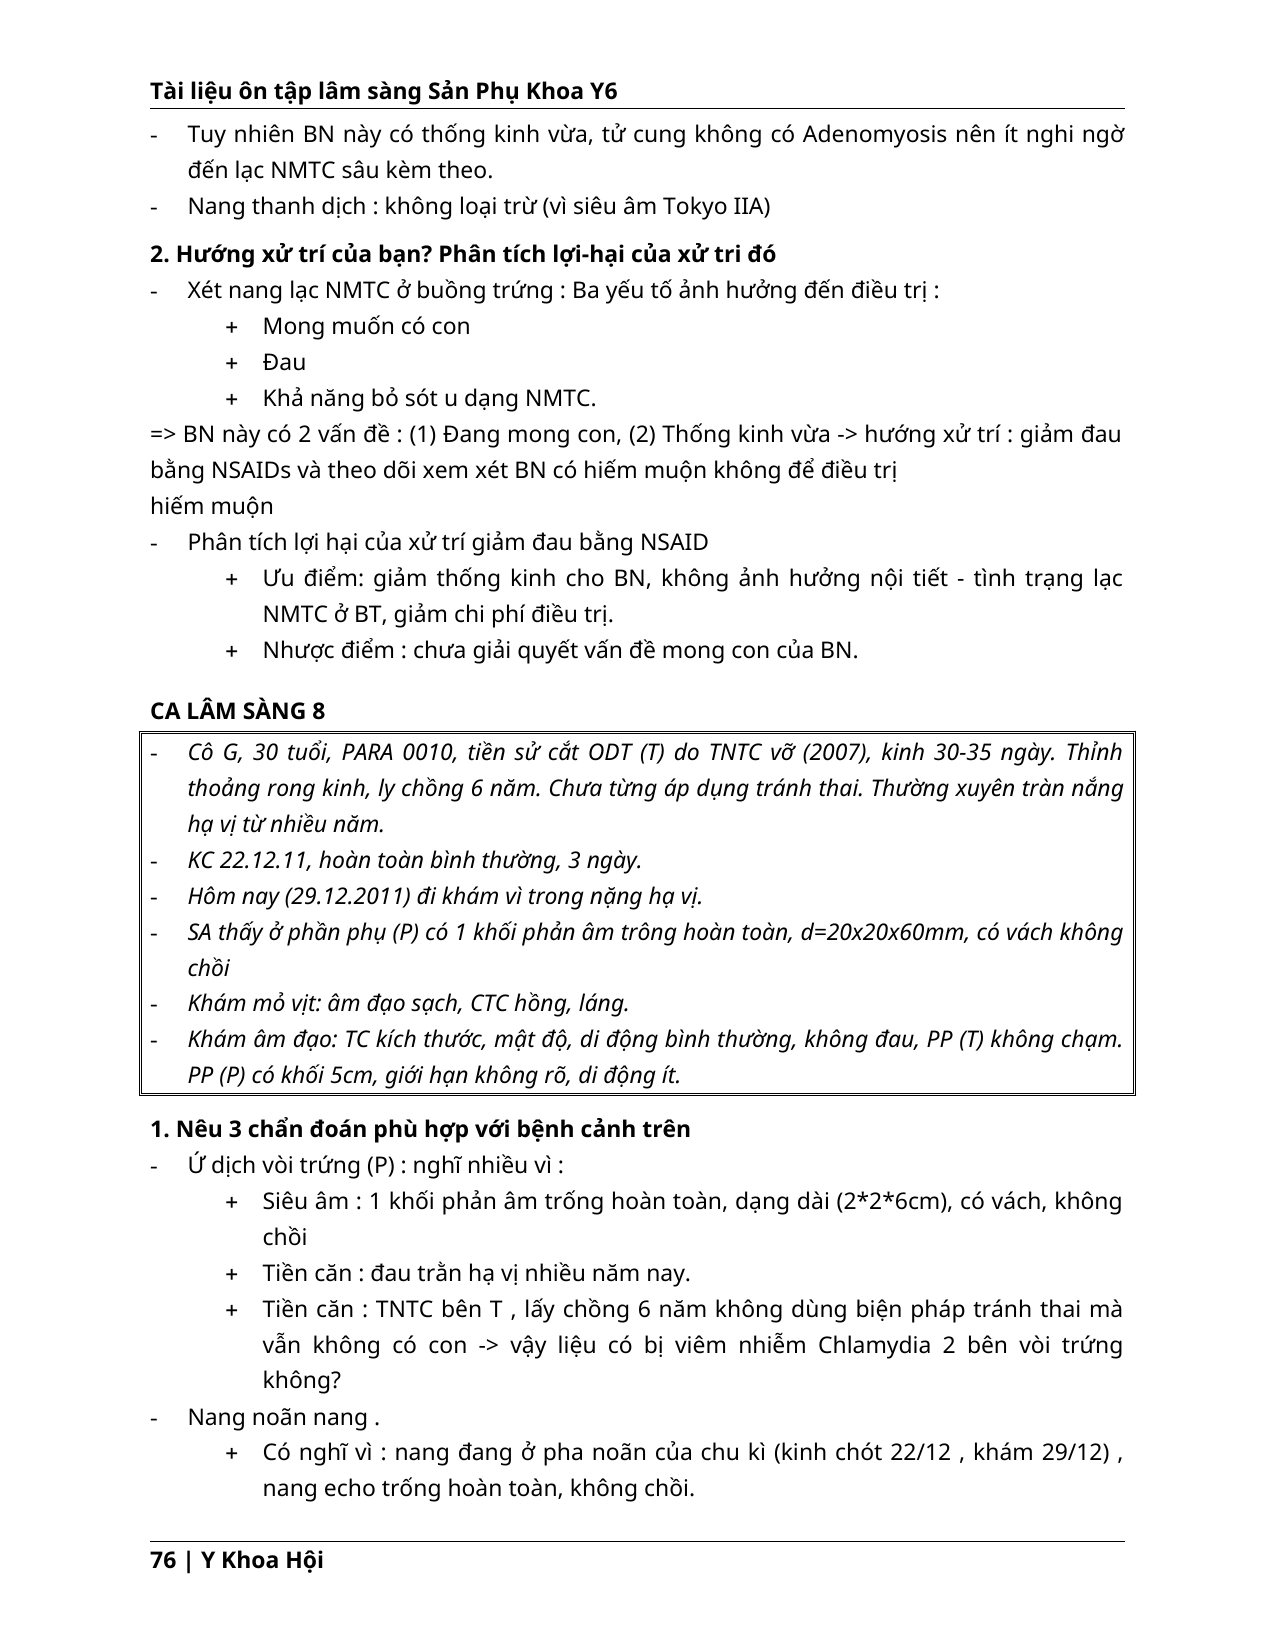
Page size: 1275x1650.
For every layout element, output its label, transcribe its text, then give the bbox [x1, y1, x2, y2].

text Xét nang lạc NMTC ở buồng trứng : Ba yếu tố ảnh hưởng đến điều trị : [150, 274, 1125, 306]
text Tiền căn : đau trằn hạ vị nhiều năm nay. [225, 1257, 1125, 1288]
text Khả năng bỏ sót u dạng NMTC. [225, 382, 1125, 413]
text KC 22.12.11, hoàn toàn bình thường, 3 ngày. [142, 838, 1133, 874]
text Nang thanh dịch : không loại trừ (vì siêu âm Tokyo IIA) [150, 190, 1125, 221]
text Nang noãn nang . [150, 1400, 1125, 1432]
text hiếm muộn [150, 490, 1125, 521]
text Mong muốn có con [225, 310, 1125, 342]
text Ứ dịch vòi trứng (P) : nghĩ nhiều vì : [150, 1149, 1125, 1180]
text Đau [225, 346, 1125, 377]
text Có nghĩ vì : nang đang ở pha noãn của chu kì (kinh chót 22/12 , khám 29/12) , nang echo trống hoàn toàn, không chồi. [225, 1436, 1125, 1503]
text Nhược điểm : chưa giải quyết vấn đề mong con của BN. [225, 634, 1125, 665]
text Tiền căn : TNTC bên T , lấy chồng 6 năm không dùng biện pháp tránh thai mà vẫn không có con -> vậy liệu có bị viêm nhiễm Chlamydia 2 bên vòi trứng không? [225, 1293, 1125, 1396]
text Tuy nhiên BN này có thống kinh vừa, tử cung không có Adenomyosis nên ít nghi ngờ đến lạc NMTC sâu kèm theo. [150, 118, 1125, 185]
text Phân tích lợi hại của xử trí giảm đau bằng NSAID [150, 526, 1125, 557]
text Cô G, 30 tuổi, PARA 0010, tiền sử cắt ODT (T) do TNTC vỡ (2007), kinh 30-35 ngày. Thỉnh thoảng rong kinh, ly chồng 6 năm. Chưa từng áp dụng tránh thai. Thường xuyên tràn nắng hạ vị từ nhiều năm. [142, 734, 1133, 838]
subtitle ca lâm sàng 8 [150, 695, 1125, 726]
subtitle 1. Nêu 3 chẩn đoán phù hợp với bệnh cảnh trên [150, 1113, 1125, 1144]
subtitle 2. Hướng xử trí của bạn? Phân tích lợi-hại của xử tri đó [150, 238, 1125, 270]
text Khám mỏ vịt: âm đạo sạch, CTC hồng, láng. [142, 982, 1133, 1018]
text Hôm nay (29.12.2011) đi khám vì trong nặng hạ vị. [142, 874, 1133, 910]
text SA thấy ở phần phụ (P) có 1 khối phản âm trông hoàn toàn, d=20x20x60mm, có vách không chồi [142, 910, 1133, 982]
text Siêu âm : 1 khối phản âm trống hoàn toàn, dạng dài (2*2*6cm), có vách, không chồi [225, 1185, 1125, 1252]
text => BN này có 2 vấn đề : (1) Đang mong con, (2) Thống kinh vừa -> hướng xử trí : giảm đau bằng NSAIDs và theo dõi xem xét BN có hiếm muộn không để điều trị [150, 418, 1125, 485]
text Ưu điểm: giảm thống kinh cho BN, không ảnh hưởng nội tiết - tình trạng lạc NMTC ở BT, giảm chi phí điều trị. [225, 562, 1125, 629]
text Khám âm đạo: TC kích thước, mật độ, di động bình thường, không đau, PP (T) không chạm. PP (P) có khối 5cm, giới hạn không rõ, di động ít. [142, 1018, 1133, 1093]
